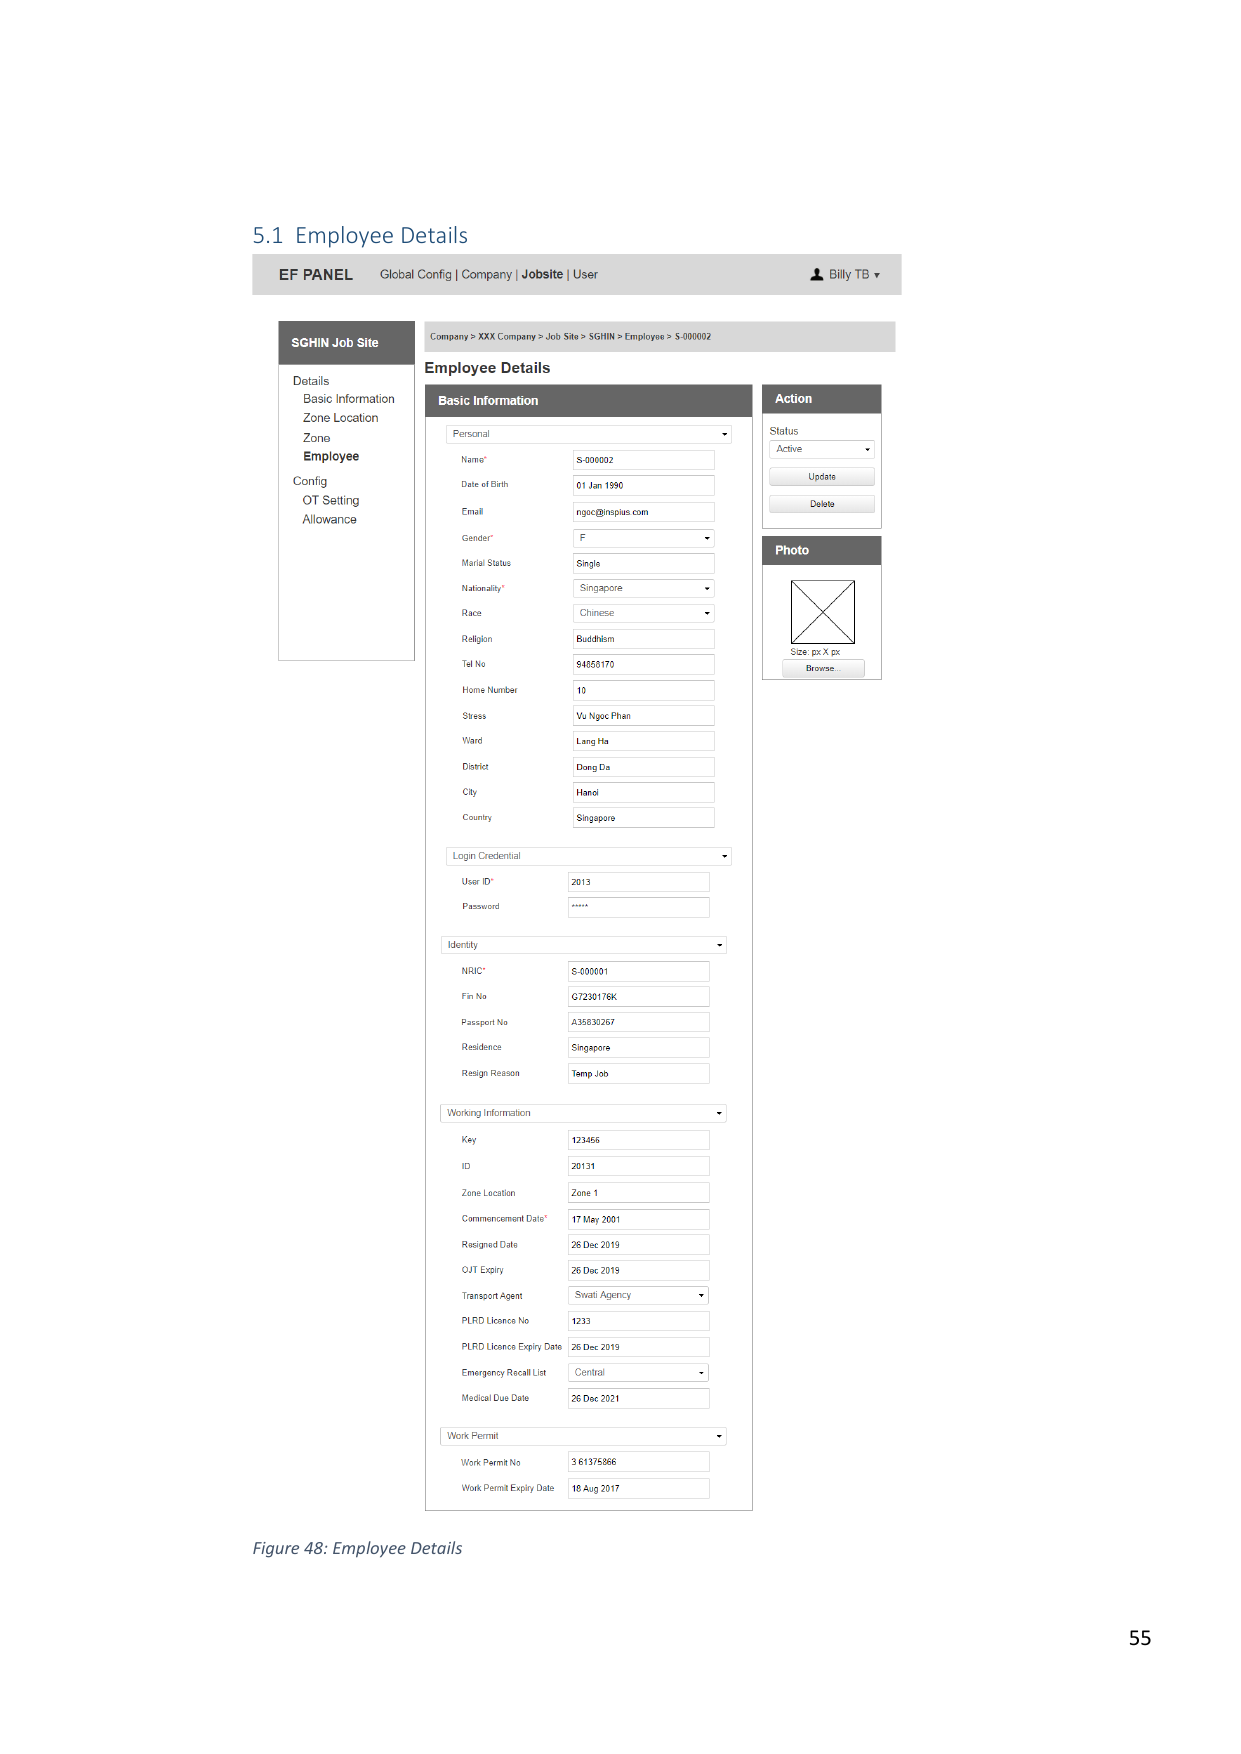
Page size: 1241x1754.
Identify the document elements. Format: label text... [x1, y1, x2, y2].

picture [252, 254, 902, 1511]
subtitle 5.1 Employee Details [252, 219, 1152, 250]
text Figure 48: Employee Details [177, 1536, 1152, 1559]
